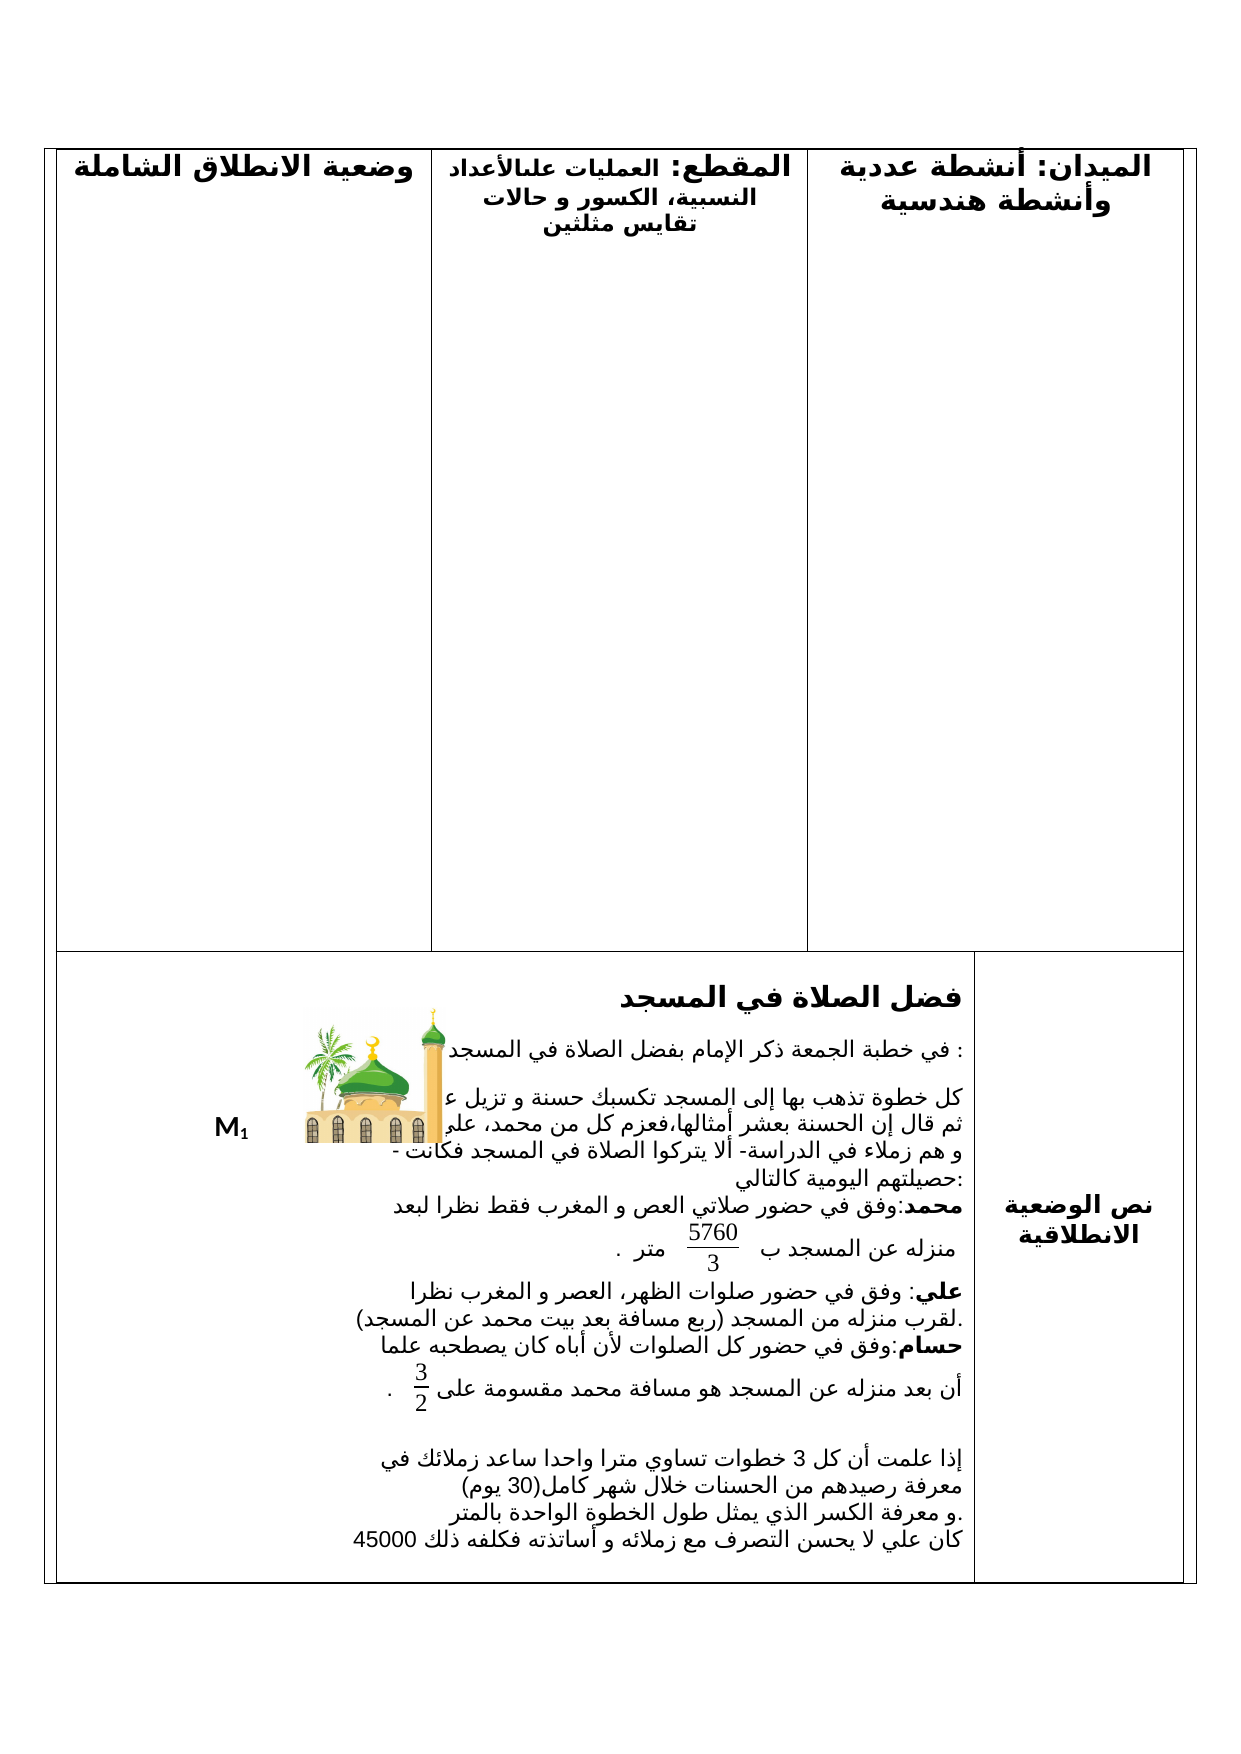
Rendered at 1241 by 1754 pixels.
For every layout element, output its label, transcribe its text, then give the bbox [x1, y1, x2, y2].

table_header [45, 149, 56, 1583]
picture [302, 1007, 446, 1143]
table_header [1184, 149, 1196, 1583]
